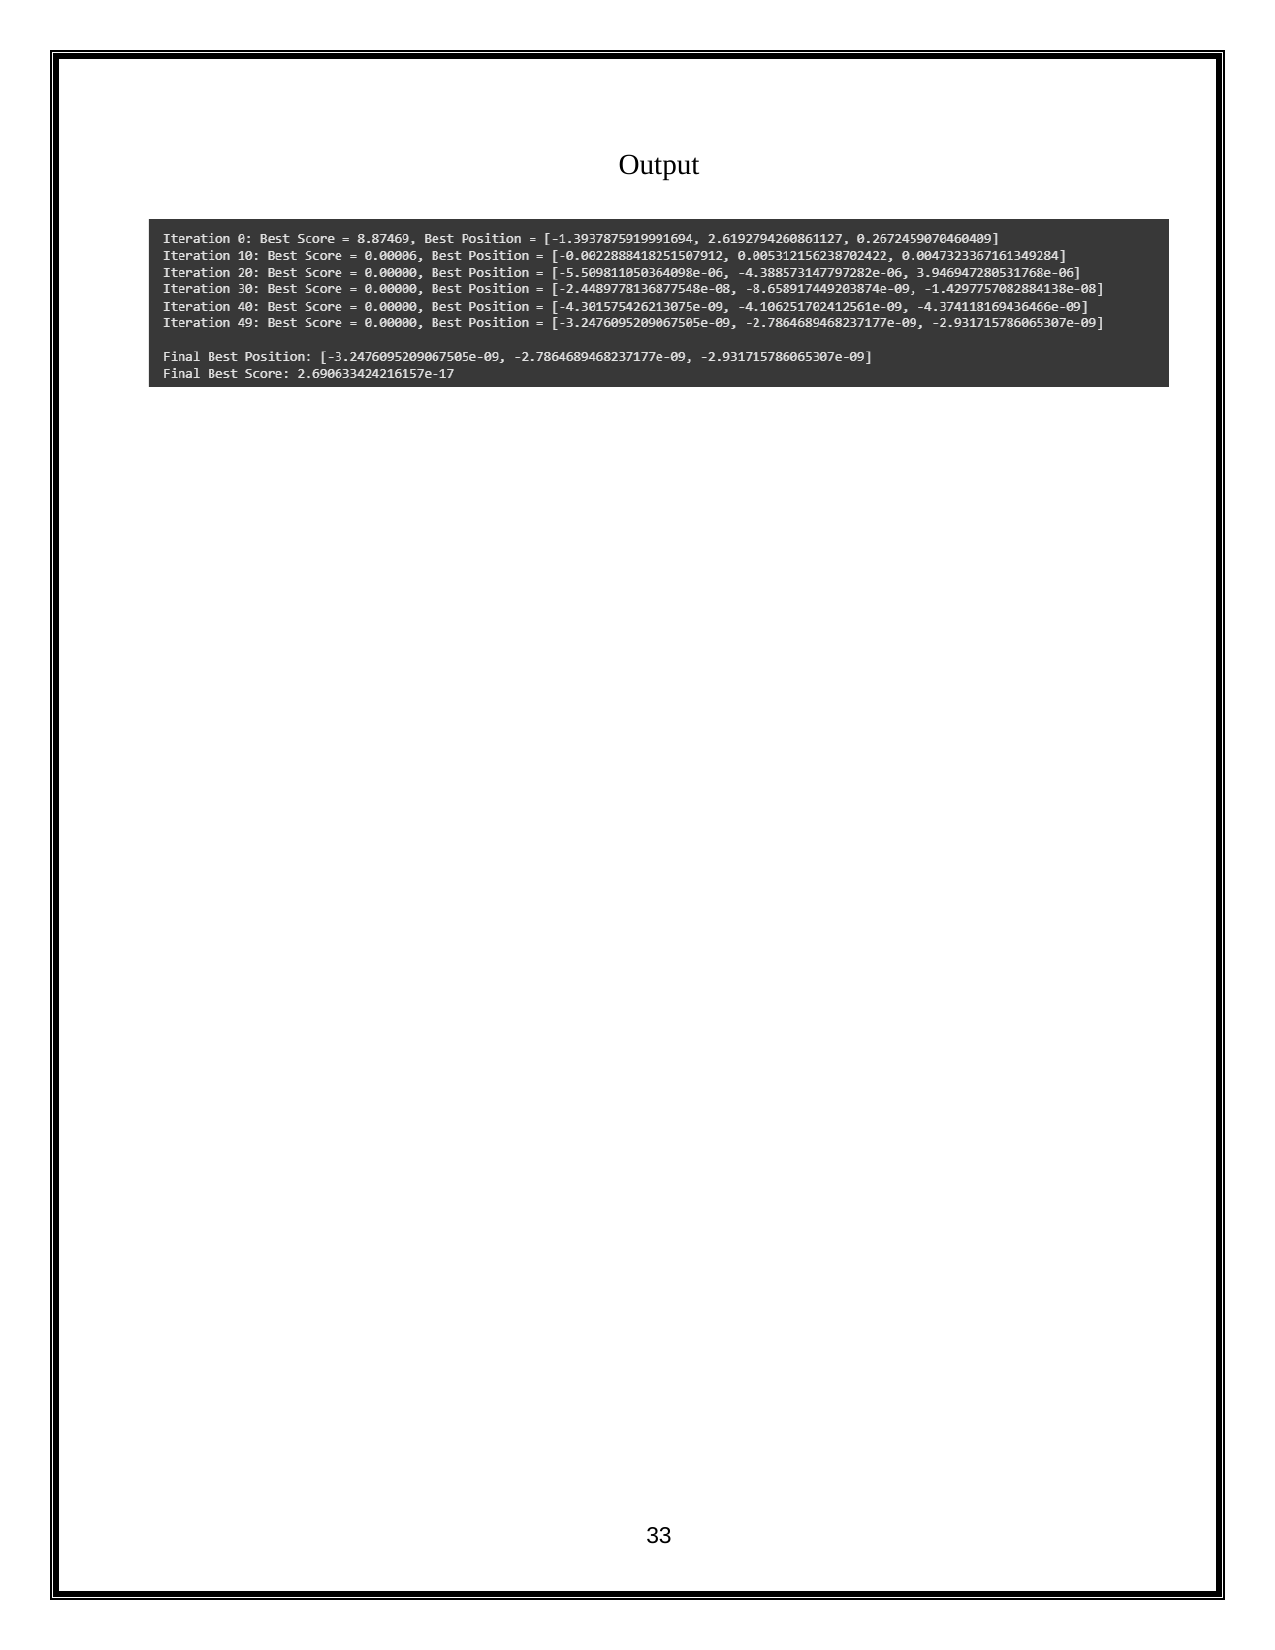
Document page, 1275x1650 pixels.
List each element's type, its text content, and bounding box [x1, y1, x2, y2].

text Output [149, 147, 1169, 181]
picture [148, 219, 1169, 387]
